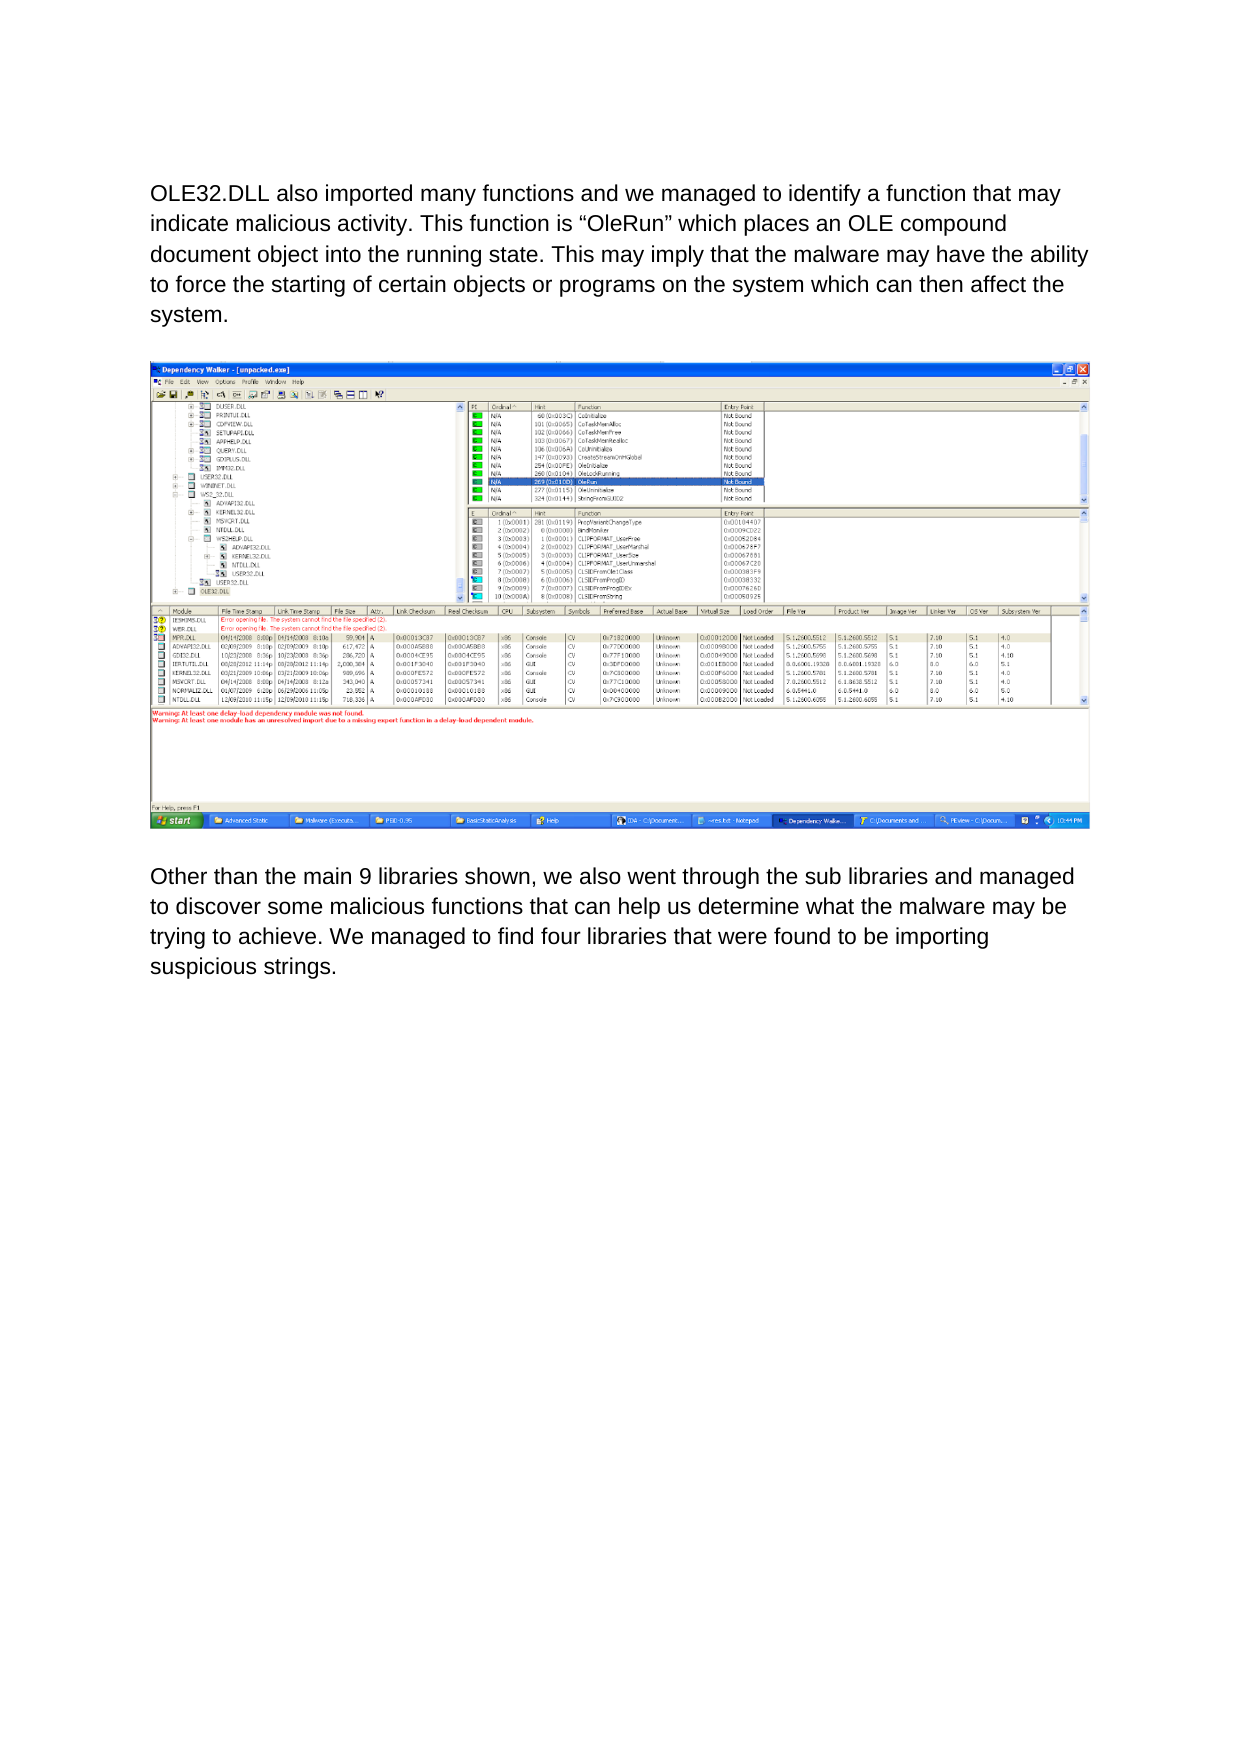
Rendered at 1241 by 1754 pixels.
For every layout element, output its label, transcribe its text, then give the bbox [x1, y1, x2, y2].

text OLE32.DLL also imported many functions and we managed to identify a function that may indicate malicious activity. This function is “OleRun” which places an OLE compound document object into the running state. This may imply that the malware may have the ability to force the starting of certain objects or programs on the system which can then affect the system. [150, 180, 1090, 327]
text Other than the main 9 libraries shown, we also went through the sub libraries and managed to discover some malicious functions that can help us determine what the malware may be trying to achieve. We managed to find four libraries that were found to be importing suspicious strings. [150, 863, 1090, 979]
picture [150, 361, 1091, 829]
